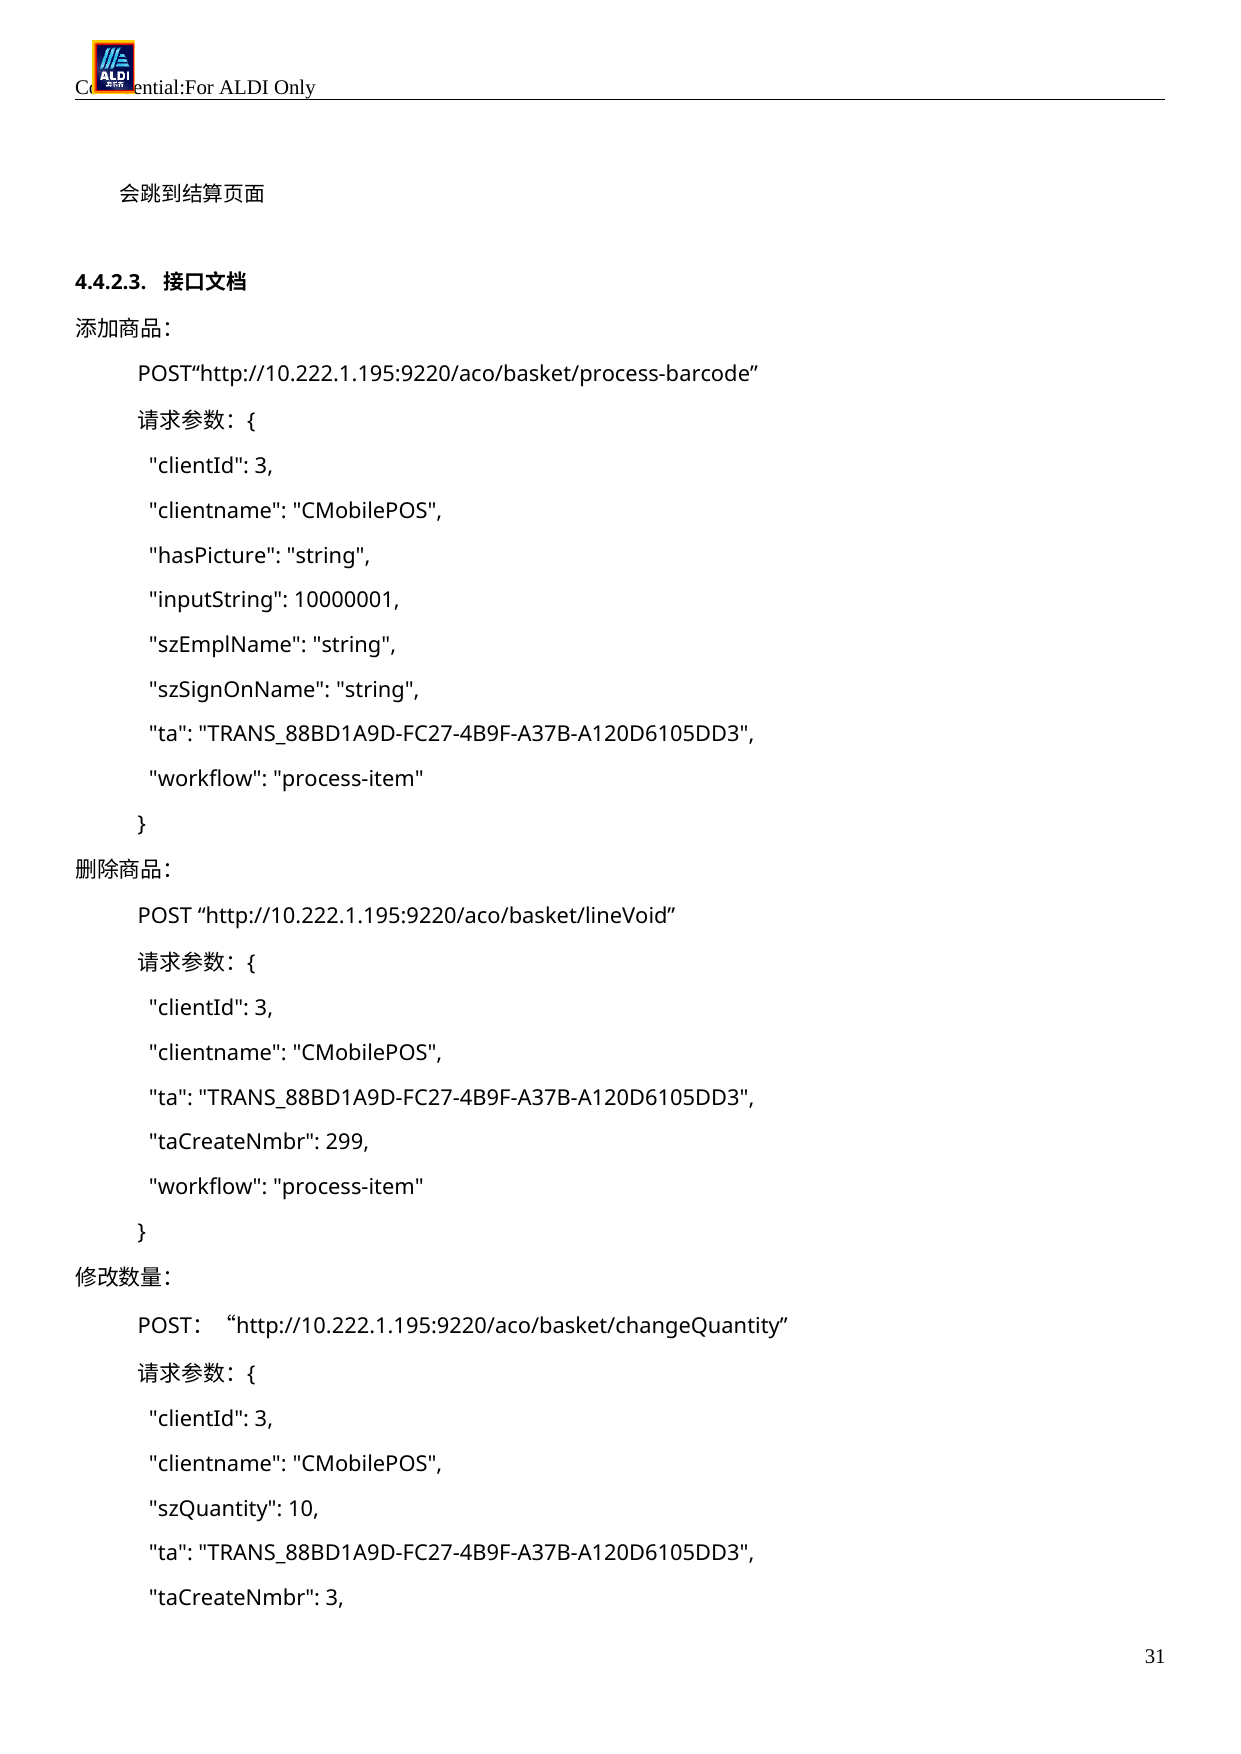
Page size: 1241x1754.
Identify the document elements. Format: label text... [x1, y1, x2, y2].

text "clientname": "CMobilePOS", [75, 1448, 1165, 1478]
text 请求参数：{ [75, 403, 1165, 434]
text POST：“http://10.222.1.195:9220/aco/basket/changeQuantity” [75, 1308, 1165, 1340]
text "workflow": "process-item" [75, 763, 1165, 793]
text } [75, 1216, 1165, 1246]
text "szQuantity": 10, [75, 1492, 1165, 1522]
text "clientname": "CMobilePOS", [75, 495, 1165, 525]
text "taCreateNmbr": 3, [75, 1582, 1165, 1612]
text 请求参数：{ [75, 945, 1165, 976]
list 接口文档 [75, 265, 1165, 295]
text "szSignOnName": "string", [75, 674, 1165, 703]
text "ta": "TRANS_88BD1A9D-FC27-4B9F-A37B-A120D6105DD3", [75, 1082, 1165, 1111]
text "ta": "TRANS_88BD1A9D-FC27-4B9F-A37B-A120D6105DD3", [75, 718, 1165, 748]
text "clientId": 3, [75, 450, 1165, 480]
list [75, 177, 1165, 207]
text "clientId": 3, [75, 992, 1165, 1022]
text "workflow": "process-item" [75, 1171, 1165, 1201]
text "clientId": 3, [75, 1403, 1165, 1433]
text "taCreateNmbr": 299, [75, 1126, 1165, 1156]
text "hasPicture": "string", [75, 540, 1165, 569]
text POST “http://10.222.1.195:9220/aco/basket/lineVoid” [75, 900, 1165, 930]
text "inputString": 10000001, [75, 584, 1165, 614]
text 添加商品： [75, 311, 1165, 342]
text 请求参数：{ [75, 1356, 1165, 1387]
text POST“http://10.222.1.195:9220/aco/basket/process-barcode” [75, 358, 1165, 388]
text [75, 1537, 1165, 1567]
text "clientname": "CMobilePOS", [75, 1037, 1165, 1067]
text 删除商品： [75, 852, 1165, 884]
text "szEmplName": "string", [75, 629, 1165, 659]
text 修改数量： [75, 1260, 1165, 1292]
text } [75, 808, 1165, 838]
picture [90, 39, 135, 92]
